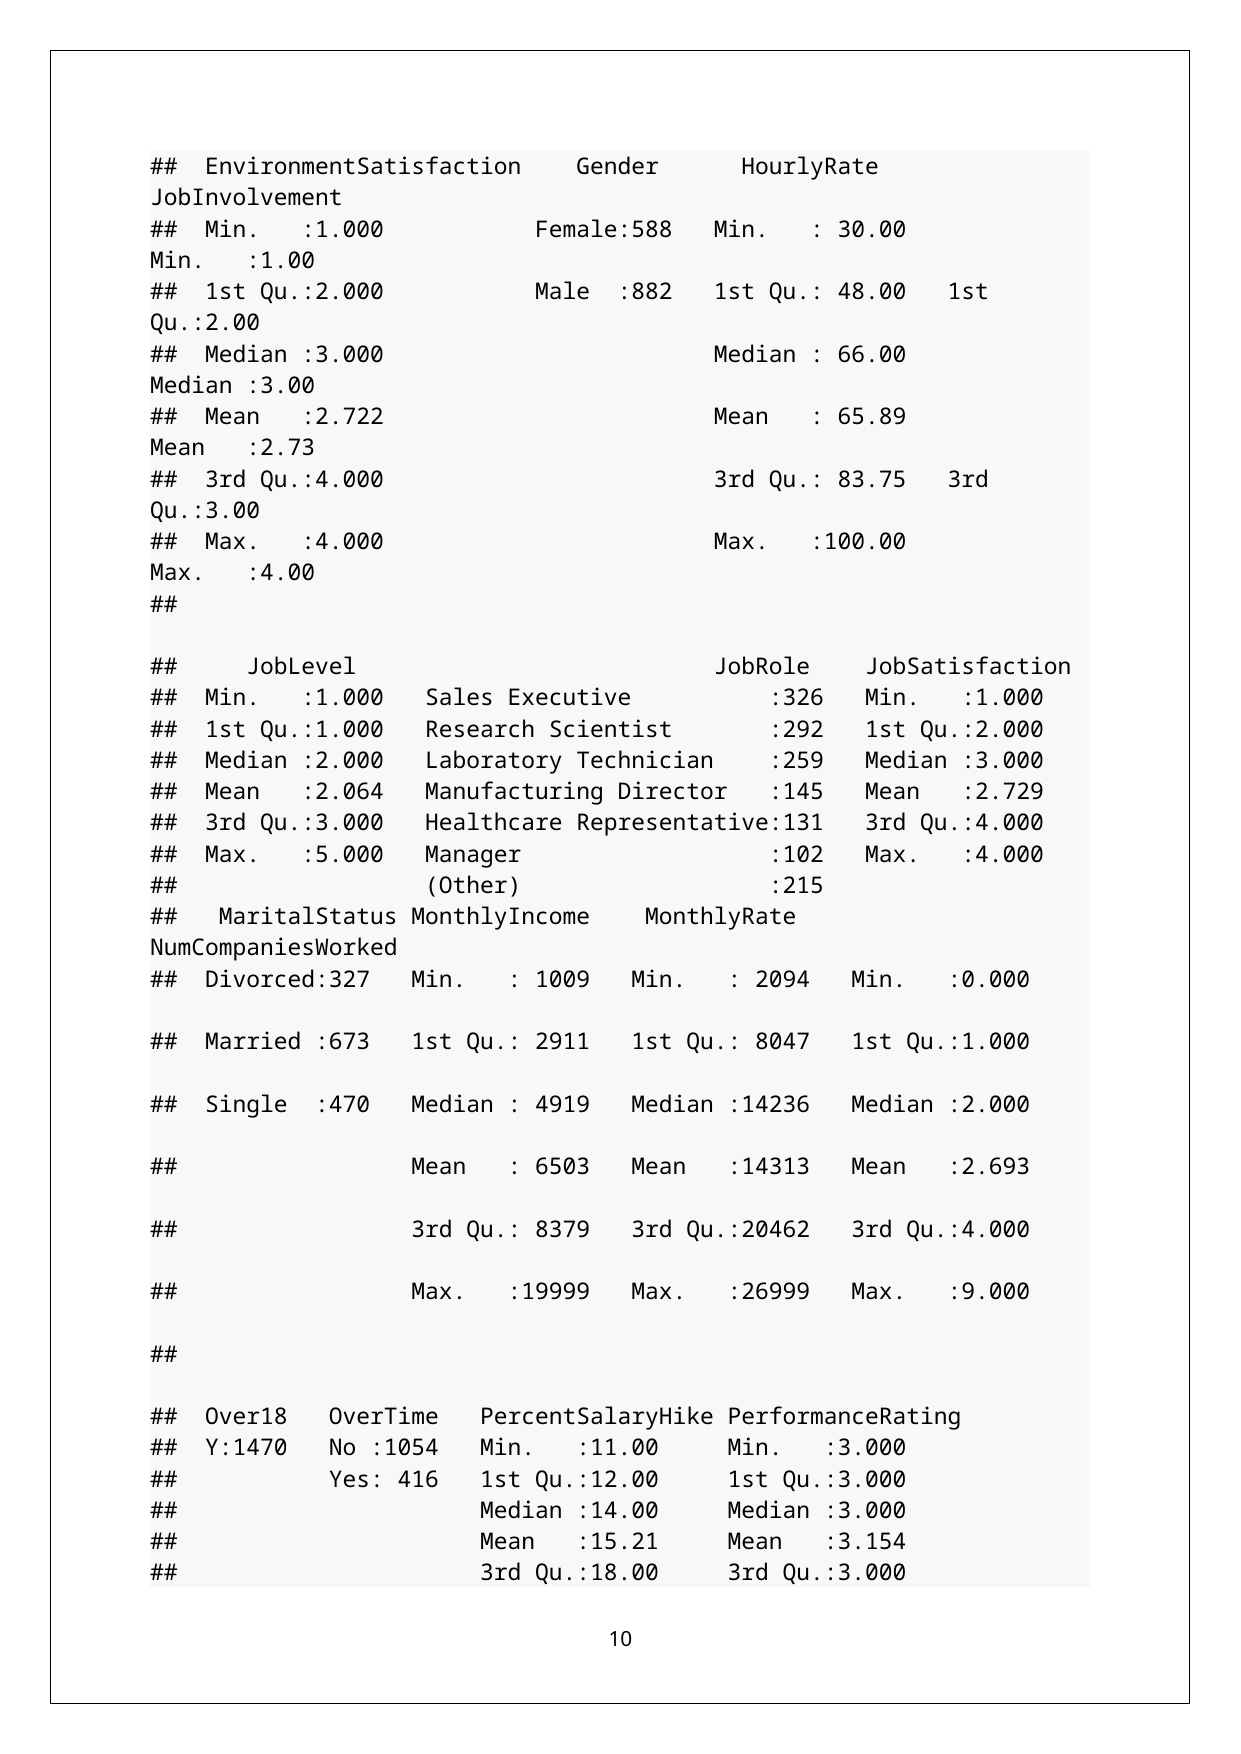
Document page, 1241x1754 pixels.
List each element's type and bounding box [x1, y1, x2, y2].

text [150, 150, 1090, 1587]
